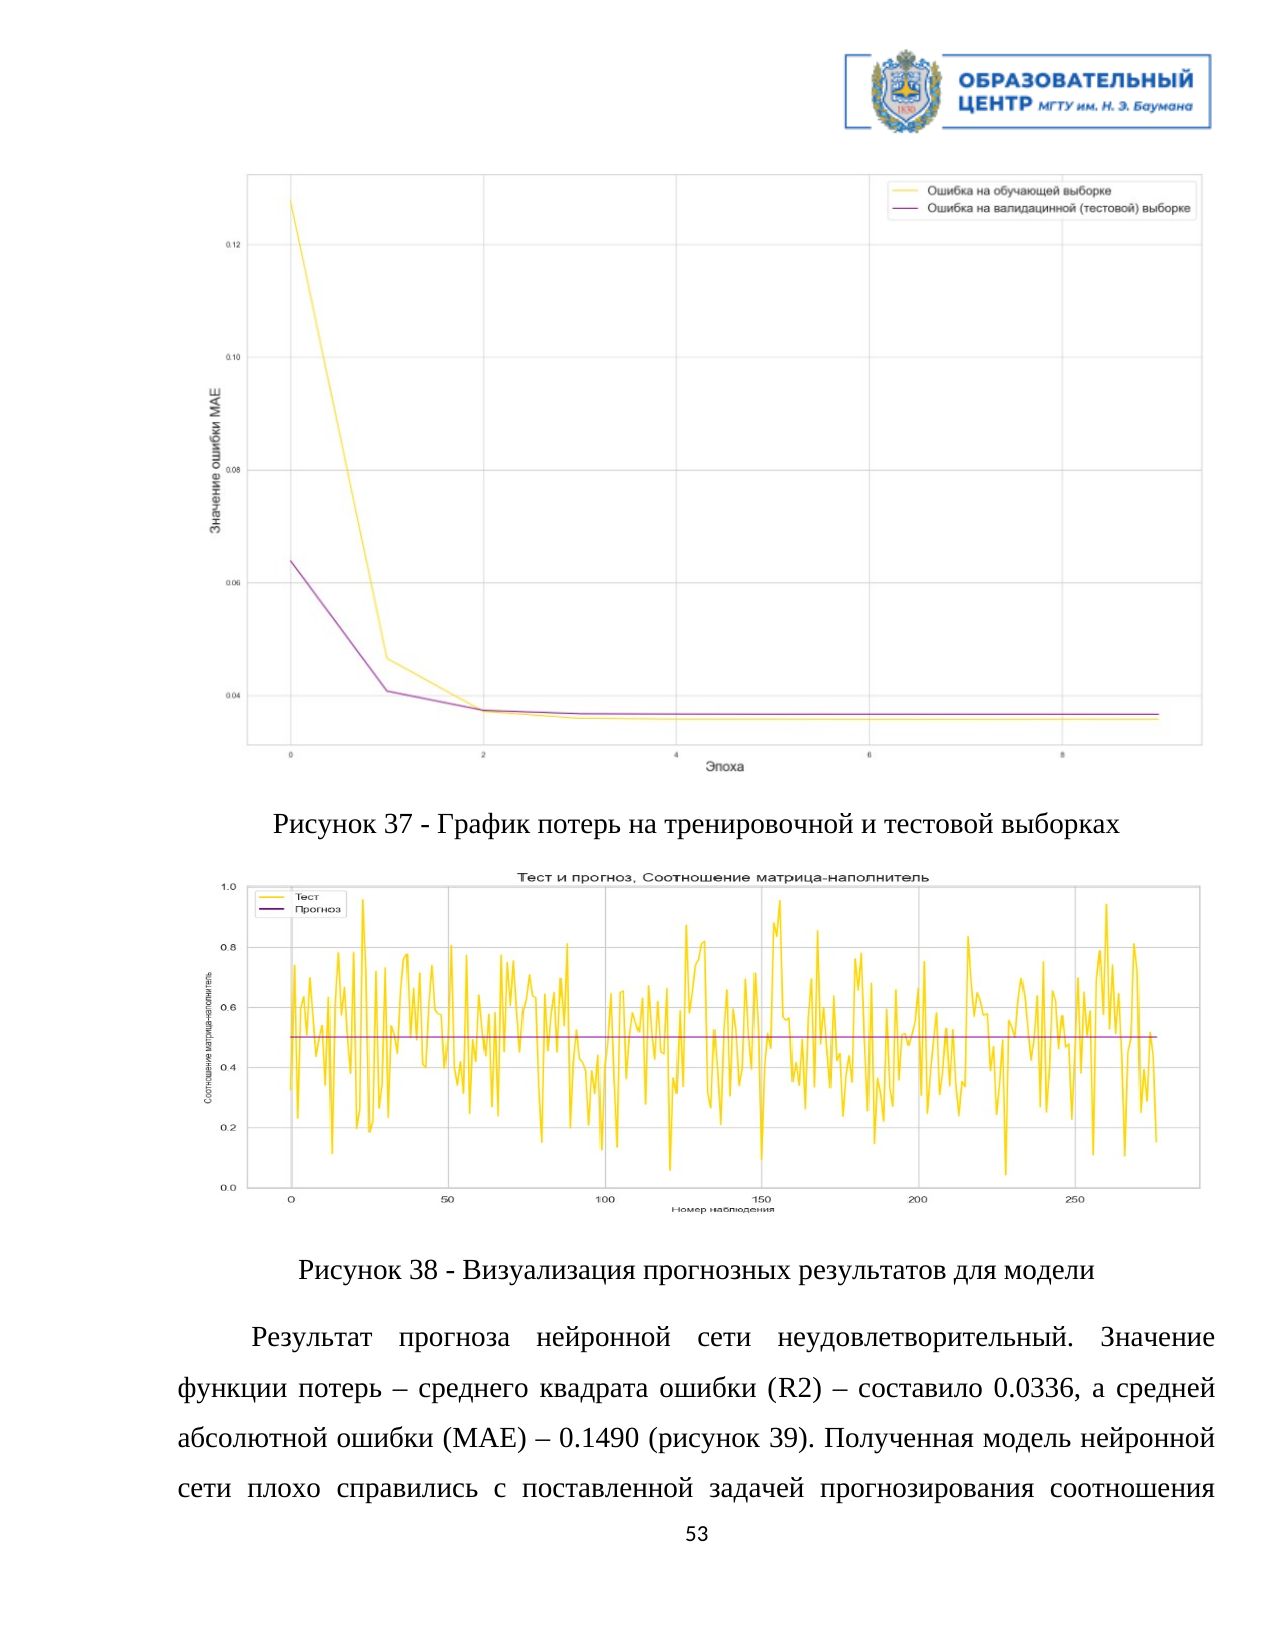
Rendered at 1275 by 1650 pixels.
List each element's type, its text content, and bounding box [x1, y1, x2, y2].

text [177, 1319, 1216, 1504]
picture [177, 872, 1216, 1219]
picture [814, 26, 1262, 149]
picture [177, 165, 1216, 773]
text Рисунок 38 - Визуализация прогнозных результатов для модели [177, 1252, 1216, 1286]
text Рисунок 37 - График потерь на тренировочной и тестовой выборках [177, 806, 1216, 839]
